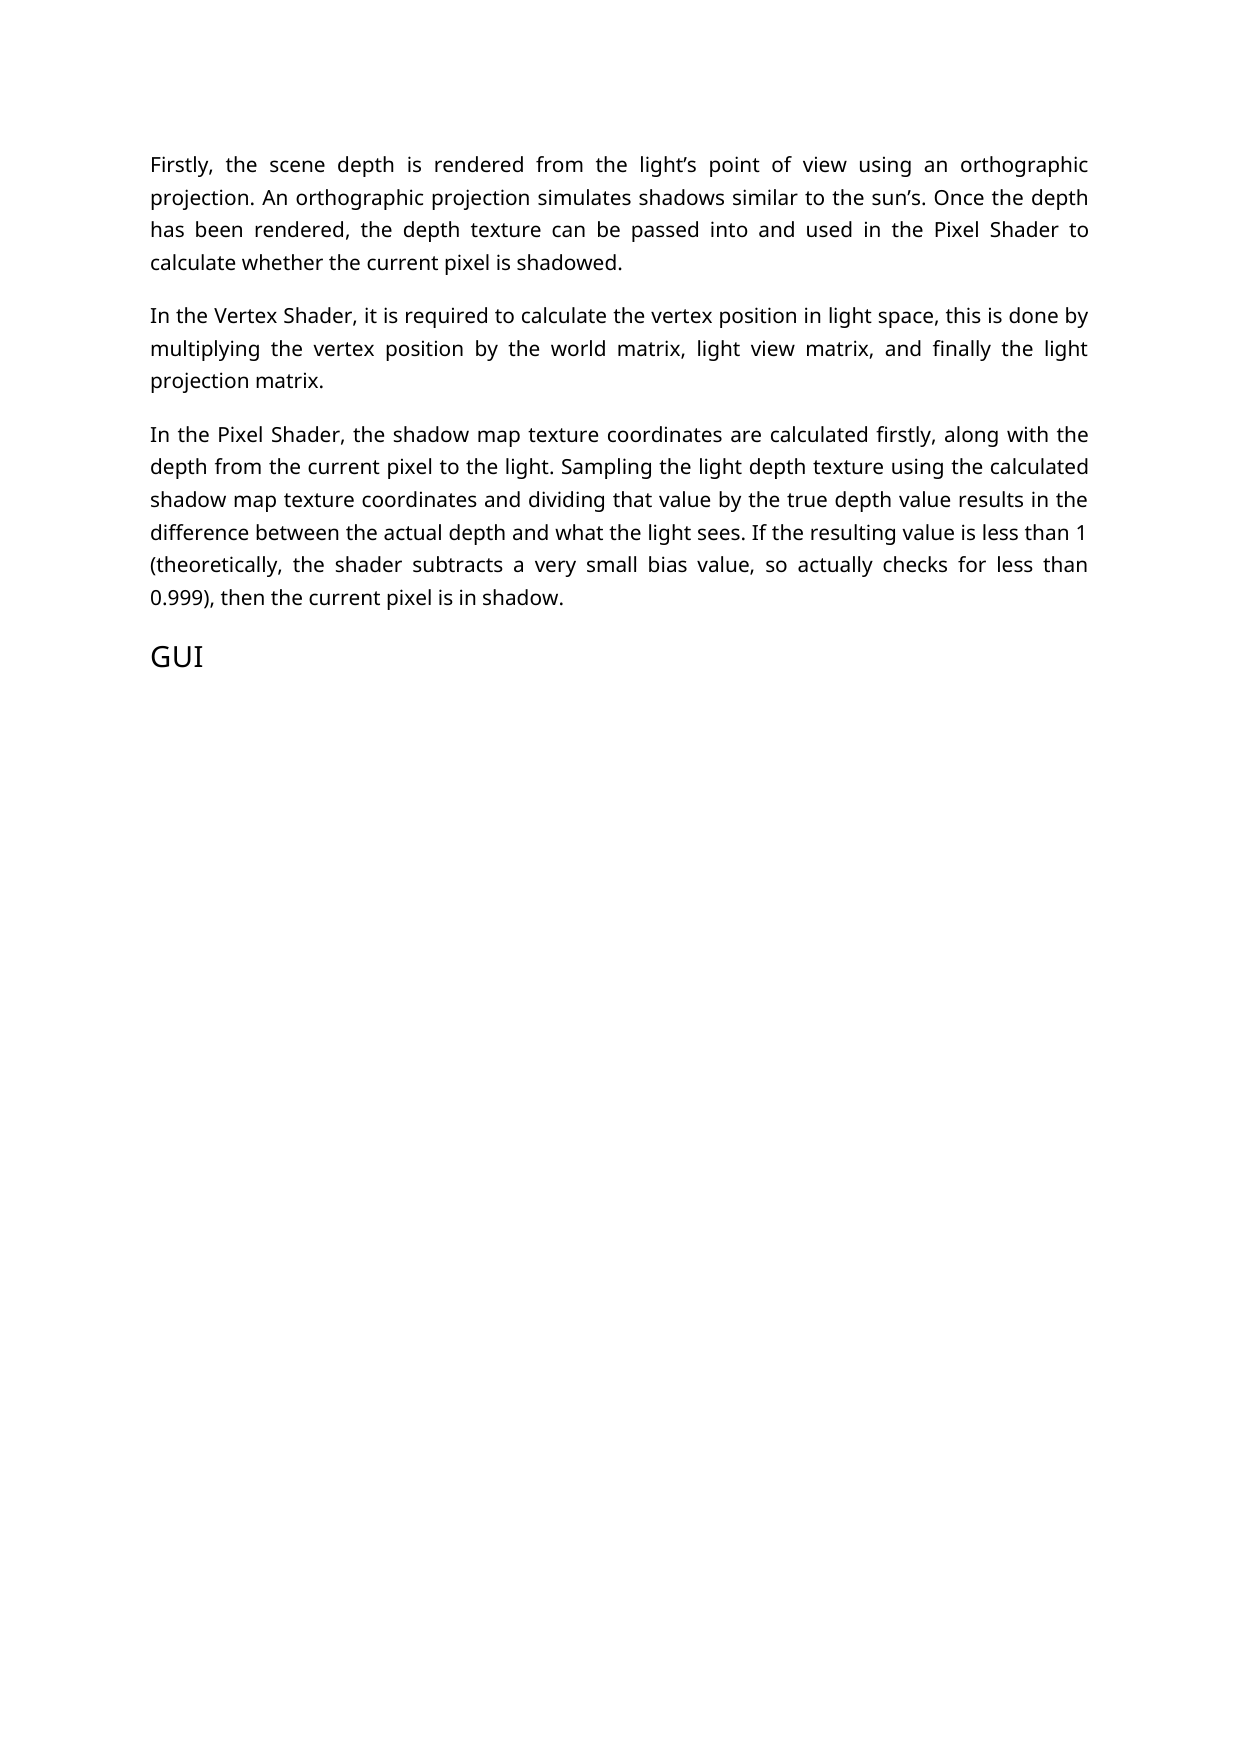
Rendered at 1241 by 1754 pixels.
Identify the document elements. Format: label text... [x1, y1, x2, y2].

text In the Vertex Shader, it is required to calculate the vertex position in light space, this is done by multiplying the vertex position by the world matrix, light view matrix, and finally the light projection matrix. [150, 301, 1090, 395]
text In the Pixel Shader, the shadow map texture coordinates are calculated firstly, along with the depth from the current pixel to the light. Sampling the light depth texture using the calculated shadow map texture coordinates and dividing that value by the true depth value results in the difference between the actual depth and what the light sees. If the resulting value is less than 1 (theoretically, the shader subtracts a very small bias value, so actually checks for less than 0.999), then the current pixel is in shadow. [150, 420, 1090, 611]
subtitle GUI [150, 636, 1090, 676]
text Firstly, the scene depth is rendered from the light’s point of view using an orthographic projection. An orthographic projection simulates shadows similar to the sun’s. Once the depth has been rendered, the depth texture can be passed into and used in the Pixel Shader to calculate whether the current pixel is shadowed. [150, 150, 1090, 276]
